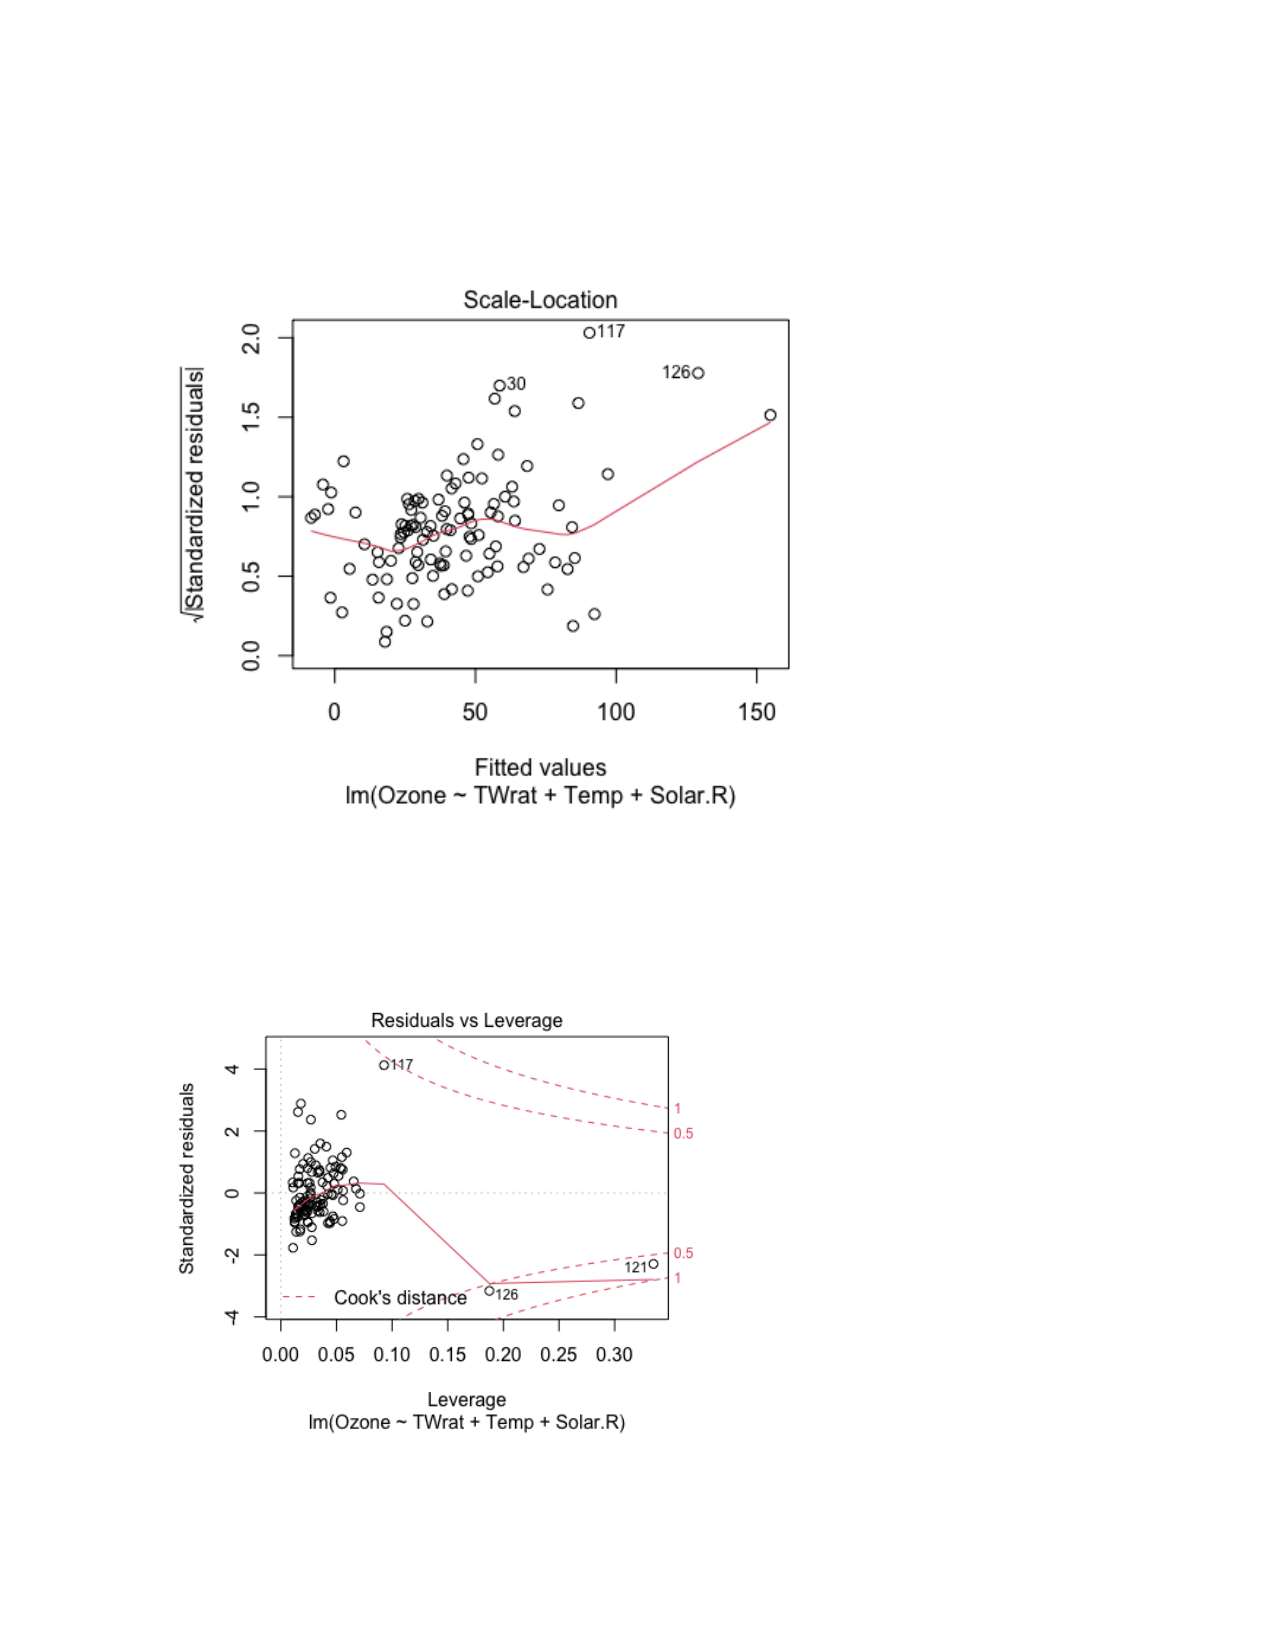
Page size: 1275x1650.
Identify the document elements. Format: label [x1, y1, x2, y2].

picture [150, 898, 739, 1481]
picture [150, 150, 876, 868]
